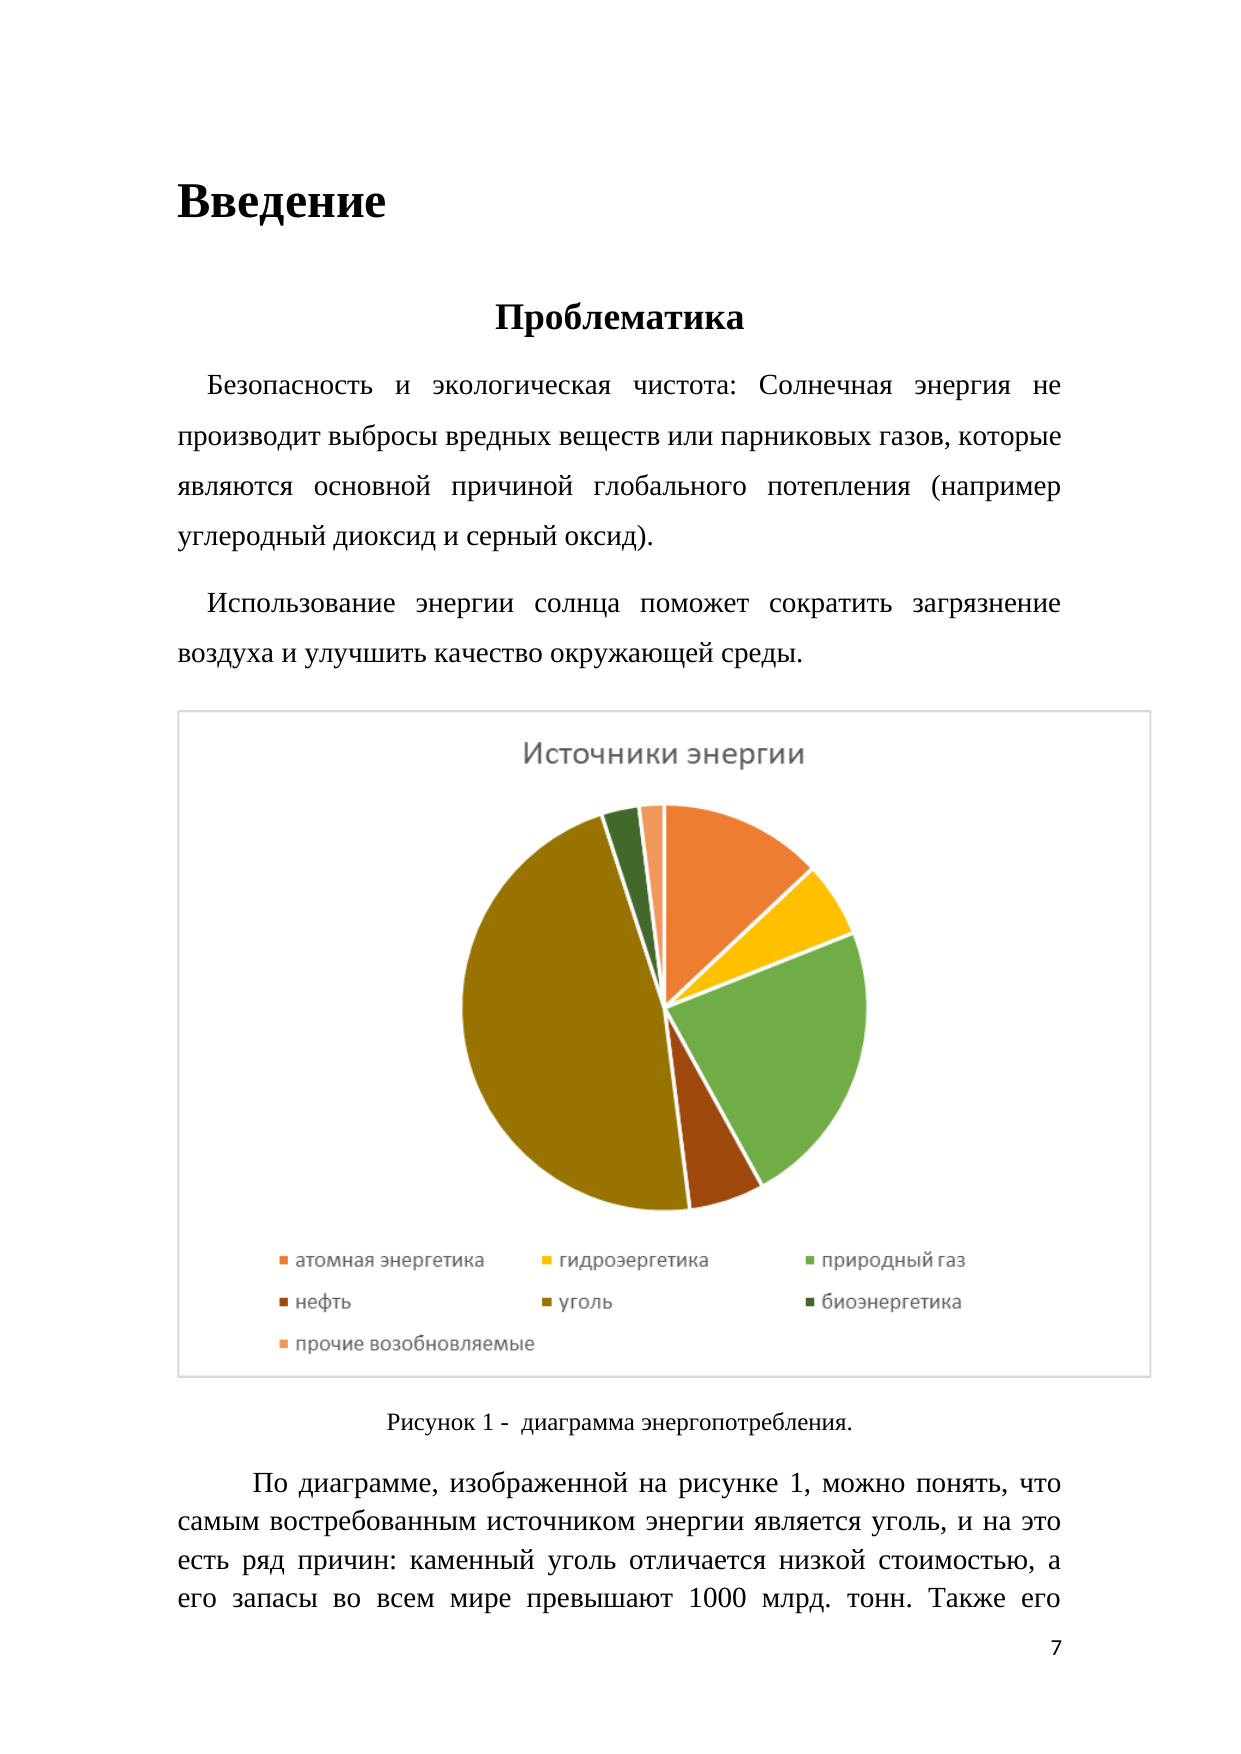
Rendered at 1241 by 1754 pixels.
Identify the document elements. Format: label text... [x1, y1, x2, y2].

subtitle Введение [177, 171, 1062, 228]
subtitle Проблематика [177, 294, 1062, 337]
text Рисунок 1 - диаграмма энергопотребления. [177, 1407, 1062, 1435]
text Использование энергии солнца поможет сократить загрязнение воздуха и улучшить качество окружающей среды. [177, 585, 1062, 669]
picture [177, 710, 1152, 1378]
text Безопасность и экологическая чистота: Солнечная энергия не производит выбросы вредных веществ или парниковых газов, которые являются основной причиной глобального потепления (например углеродный диоксид и серный оксид). [177, 367, 1062, 552]
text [177, 1465, 1062, 1614]
